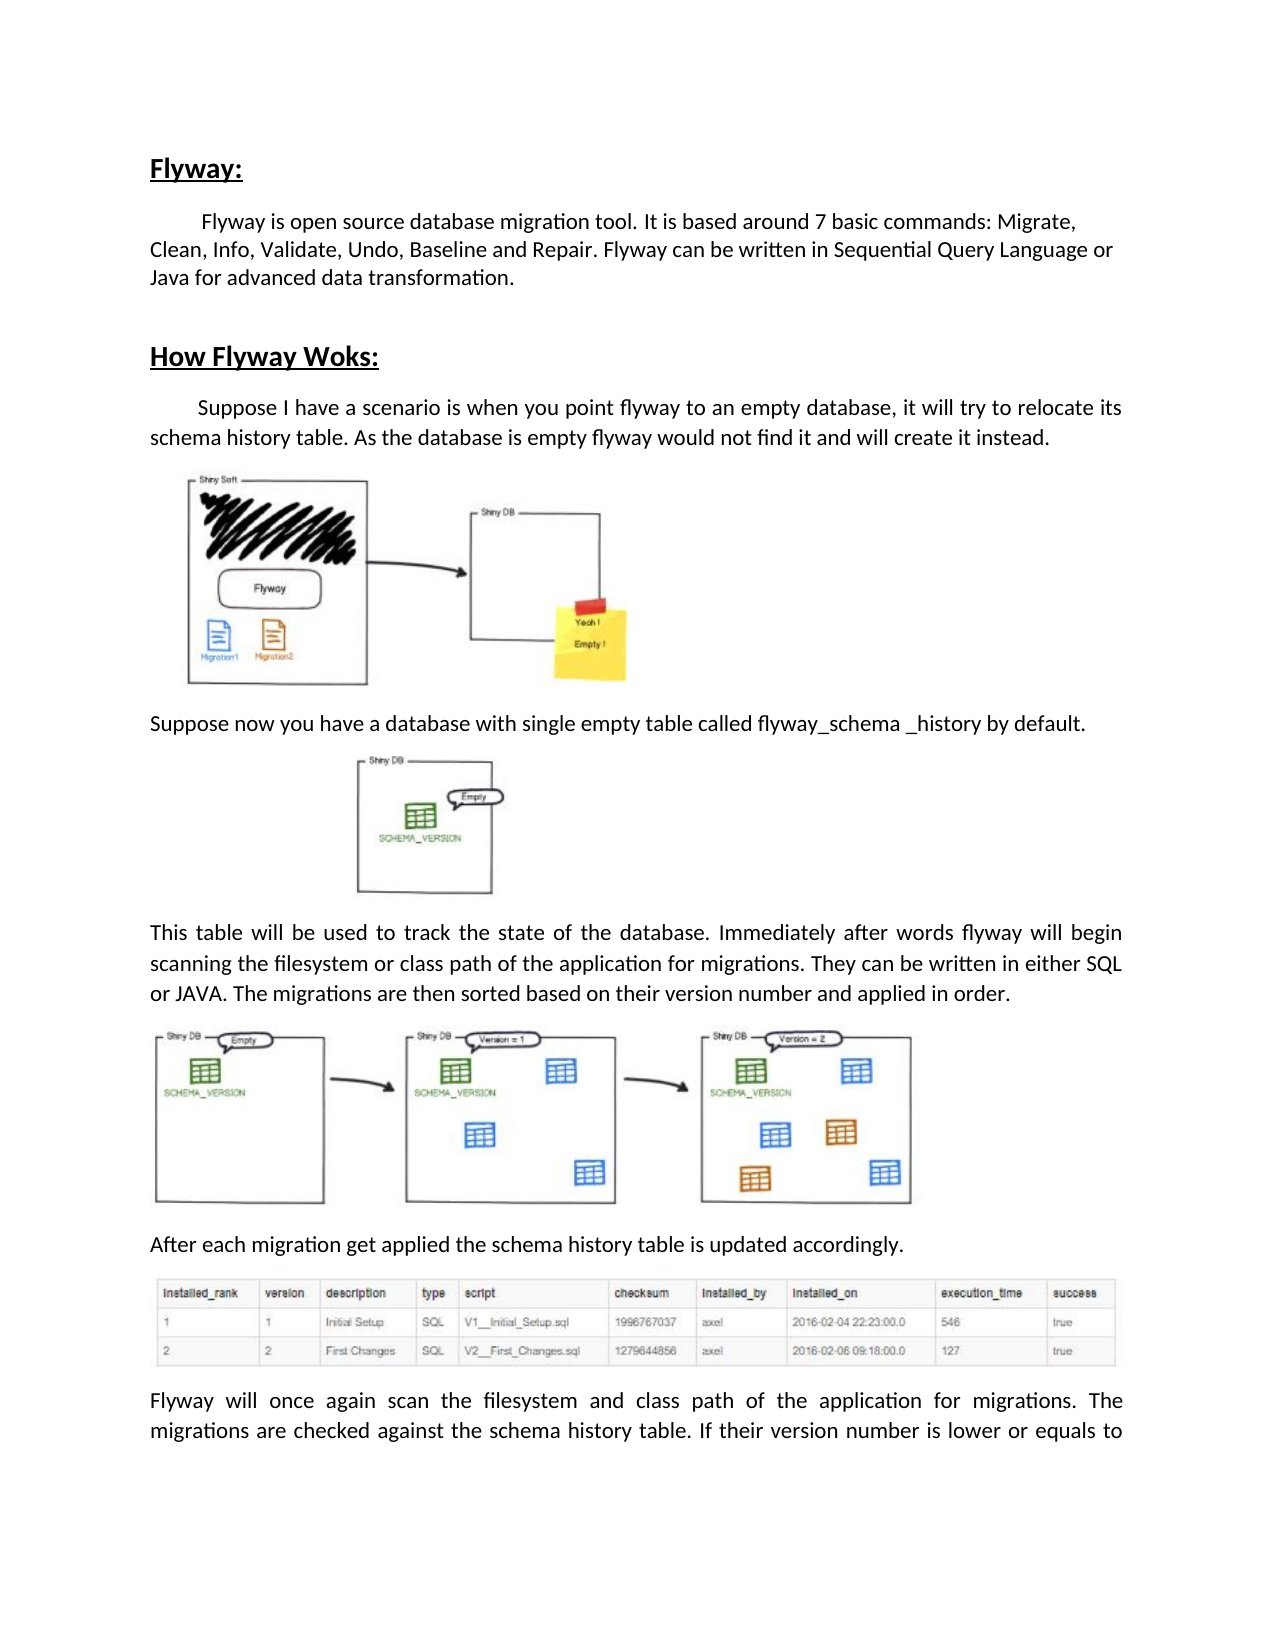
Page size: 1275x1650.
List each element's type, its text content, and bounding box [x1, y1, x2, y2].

picture [150, 470, 1125, 691]
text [150, 1386, 1125, 1445]
text This table will be used to track the state of the database. Immediately after words flyway will begin scanning the filesystem or class path of the application for migrations. They can be written in either SQL or JAVA. The migrations are then sorted based on their version number and applied in order. [150, 918, 1125, 1007]
picture [150, 1025, 1125, 1211]
picture [150, 756, 1125, 900]
text Suppose I have a scenario is when you point flyway to an empty database, it will try to relocate its schema history table. As the database is empty flyway would not find it and will create it instead. [150, 393, 1125, 451]
text After each migration get applied the schema history table is updated accordingly. [150, 1230, 1125, 1258]
text Flyway is open source database migration tool. It is based around 7 basic commands: Migrate, Clean, Info, Validate, Undo, Baseline and Repair. Flyway can be written in Sequential Query Language or Java for advanced data transformation. [515, 207, 1125, 291]
text How Flyway Woks: [150, 338, 1125, 374]
picture [150, 1276, 1125, 1368]
text Suppose now you have a database with single empty table called flyway_schema _history by default. [150, 709, 1125, 738]
text Flyway: [150, 150, 1125, 186]
